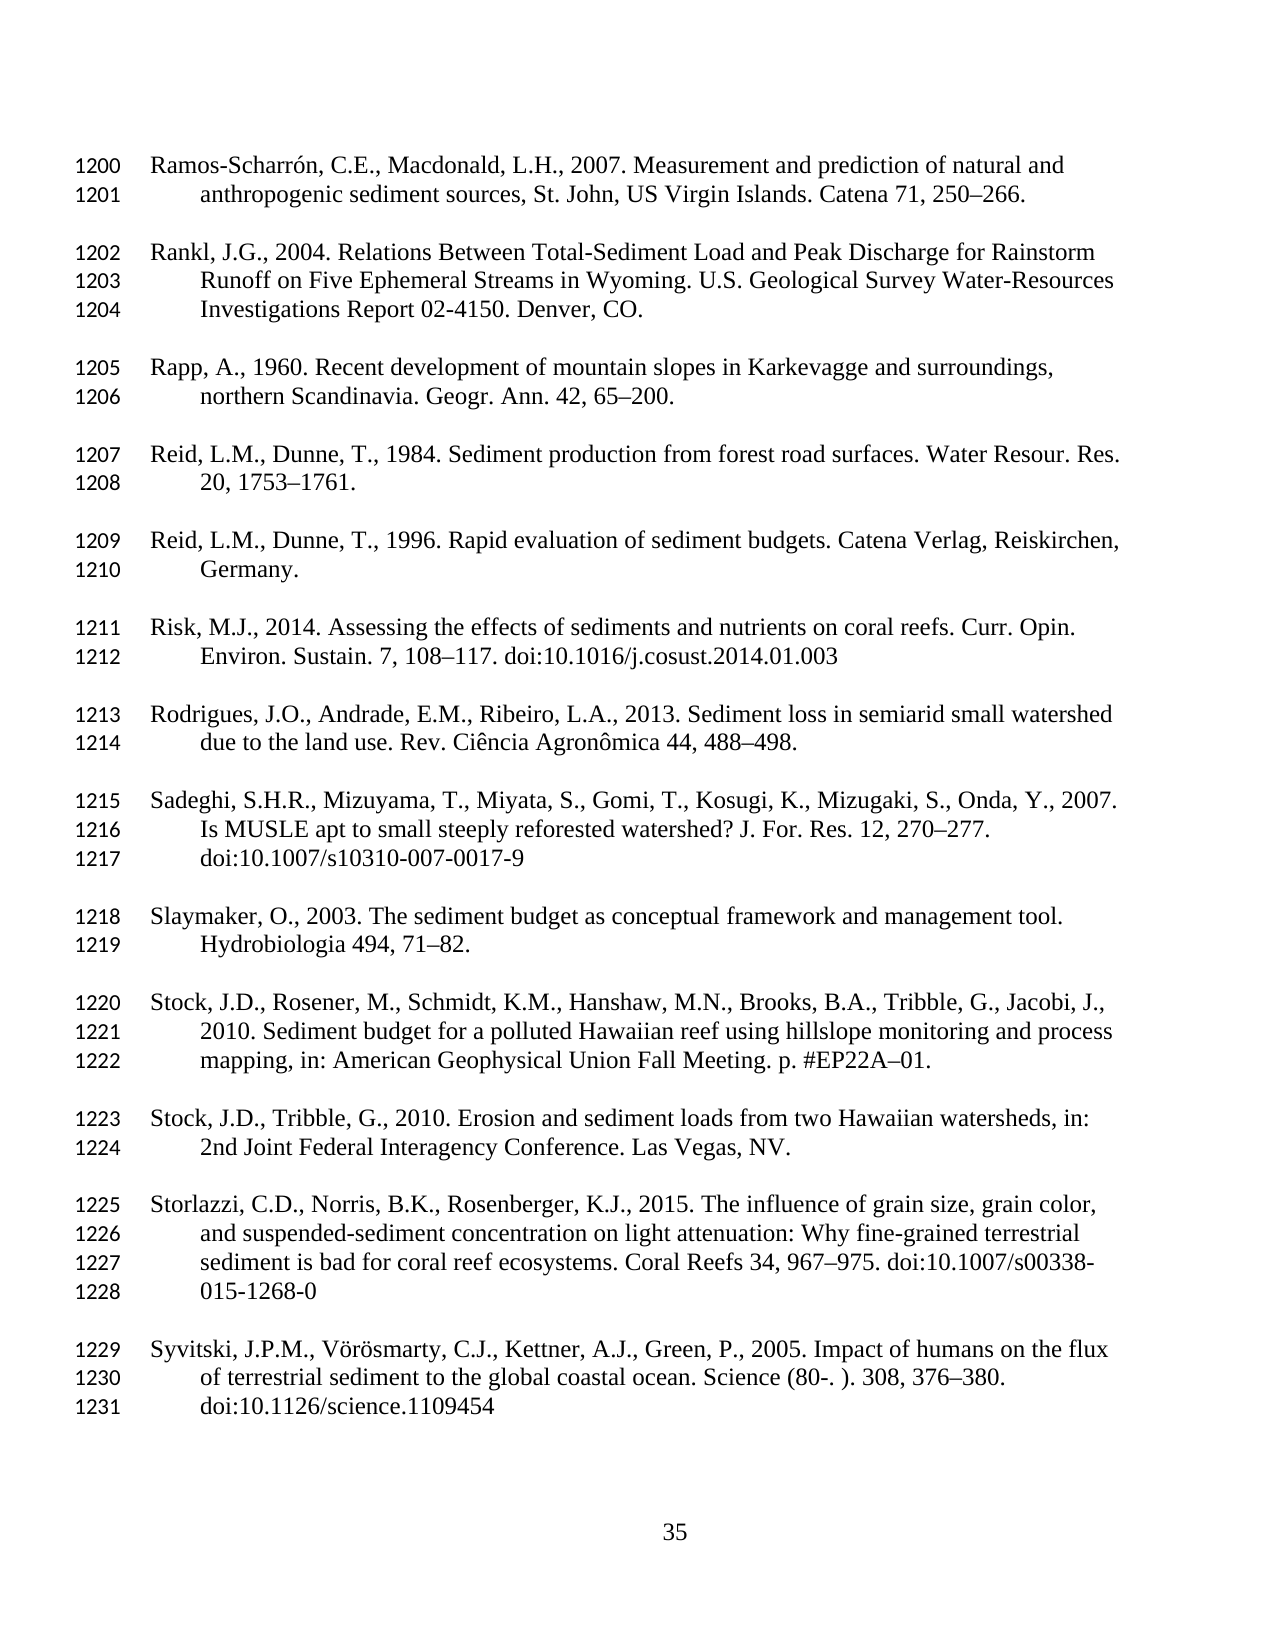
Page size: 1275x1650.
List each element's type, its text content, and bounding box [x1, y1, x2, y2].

text Syvitski, J.P.M., Vörösmarty, C.J., Kettner, A.J., Green, P., 2005. Impact of humans on the flux of terrestrial sediment to the global coastal ocean. Science (80-. ). 308, 376–380. doi:10.1126/science.1109454 [150, 1334, 1125, 1420]
text Sadeghi, S.H.R., Mizuyama, T., Miyata, S., Gomi, T., Kosugi, K., Mizugaki, S., Onda, Y., 2007. Is MUSLE apt to small steeply reforested watershed? J. For. Res. 12, 270–277. doi:10.1007/s10310-007-0017-9 [150, 785, 1125, 872]
text Stock, J.D., Rosener, M., Schmidt, K.M., Hanshaw, M.N., Brooks, B.A., Tribble, G., Jacobi, J., 2010. Sediment budget for a polluted Hawaiian reef using hillslope monitoring and process mapping, in: American Geophysical Union Fall Meeting. p. #EP22A–01. [150, 987, 1125, 1074]
text Risk, M.J., 2014. Assessing the effects of sediments and nutrients on coral reefs. Curr. Opin. Environ. Sustain. 7, 108–117. doi:10.1016/j.cosust.2014.01.003 [150, 612, 1125, 669]
text Reid, L.M., Dunne, T., 1984. Sediment production from forest road surfaces. Water Resour. Res. 20, 1753–1761. [150, 439, 1125, 496]
text Rapp, A., 1960. Recent development of mountain slopes in Karkevagge and surroundings, northern Scandinavia. Geogr. Ann. 42, 65–200. [150, 352, 1125, 409]
text Storlazzi, C.D., Norris, B.K., Rosenberger, K.J., 2015. The influence of grain size, grain color, and suspended-sediment concentration on light attenuation: Why fine-grained terrestrial sediment is bad for coral reef ecosystems. Coral Reefs 34, 967–975. doi:10.1007/s00338-015-1268-0 [150, 1189, 1125, 1304]
text Rodrigues, J.O., Andrade, E.M., Ribeiro, L.A., 2013. Sediment loss in semiarid small watershed due to the land use. Rev. Ciência Agronômica 44, 488–498. [150, 699, 1125, 756]
text Stock, J.D., Tribble, G., 2010. Erosion and sediment loads from two Hawaiian watersheds, in: 2nd Joint Federal Interagency Conference. Las Vegas, NV. [150, 1103, 1125, 1160]
text Ramos-Scharrón, C.E., Macdonald, L.H., 2007. Measurement and prediction of natural and anthropogenic sediment sources, St. John, US Virgin Islands. Catena 71, 250–266. [150, 150, 1125, 207]
text Slaymaker, O., 2003. The sediment budget as conceptual framework and management tool. Hydrobiologia 494, 71–82. [150, 901, 1125, 958]
text Rankl, J.G., 2004. Relations Between Total-Sediment Load and Peak Discharge for Rainstorm Runoff on Five Ephemeral Streams in Wyoming. U.S. Geological Survey Water-Resources Investigations Report 02-4150. Denver, CO. [150, 237, 1125, 323]
text Reid, L.M., Dunne, T., 1996. Rapid evaluation of sediment budgets. Catena Verlag, Reiskirchen, Germany. [150, 525, 1125, 583]
